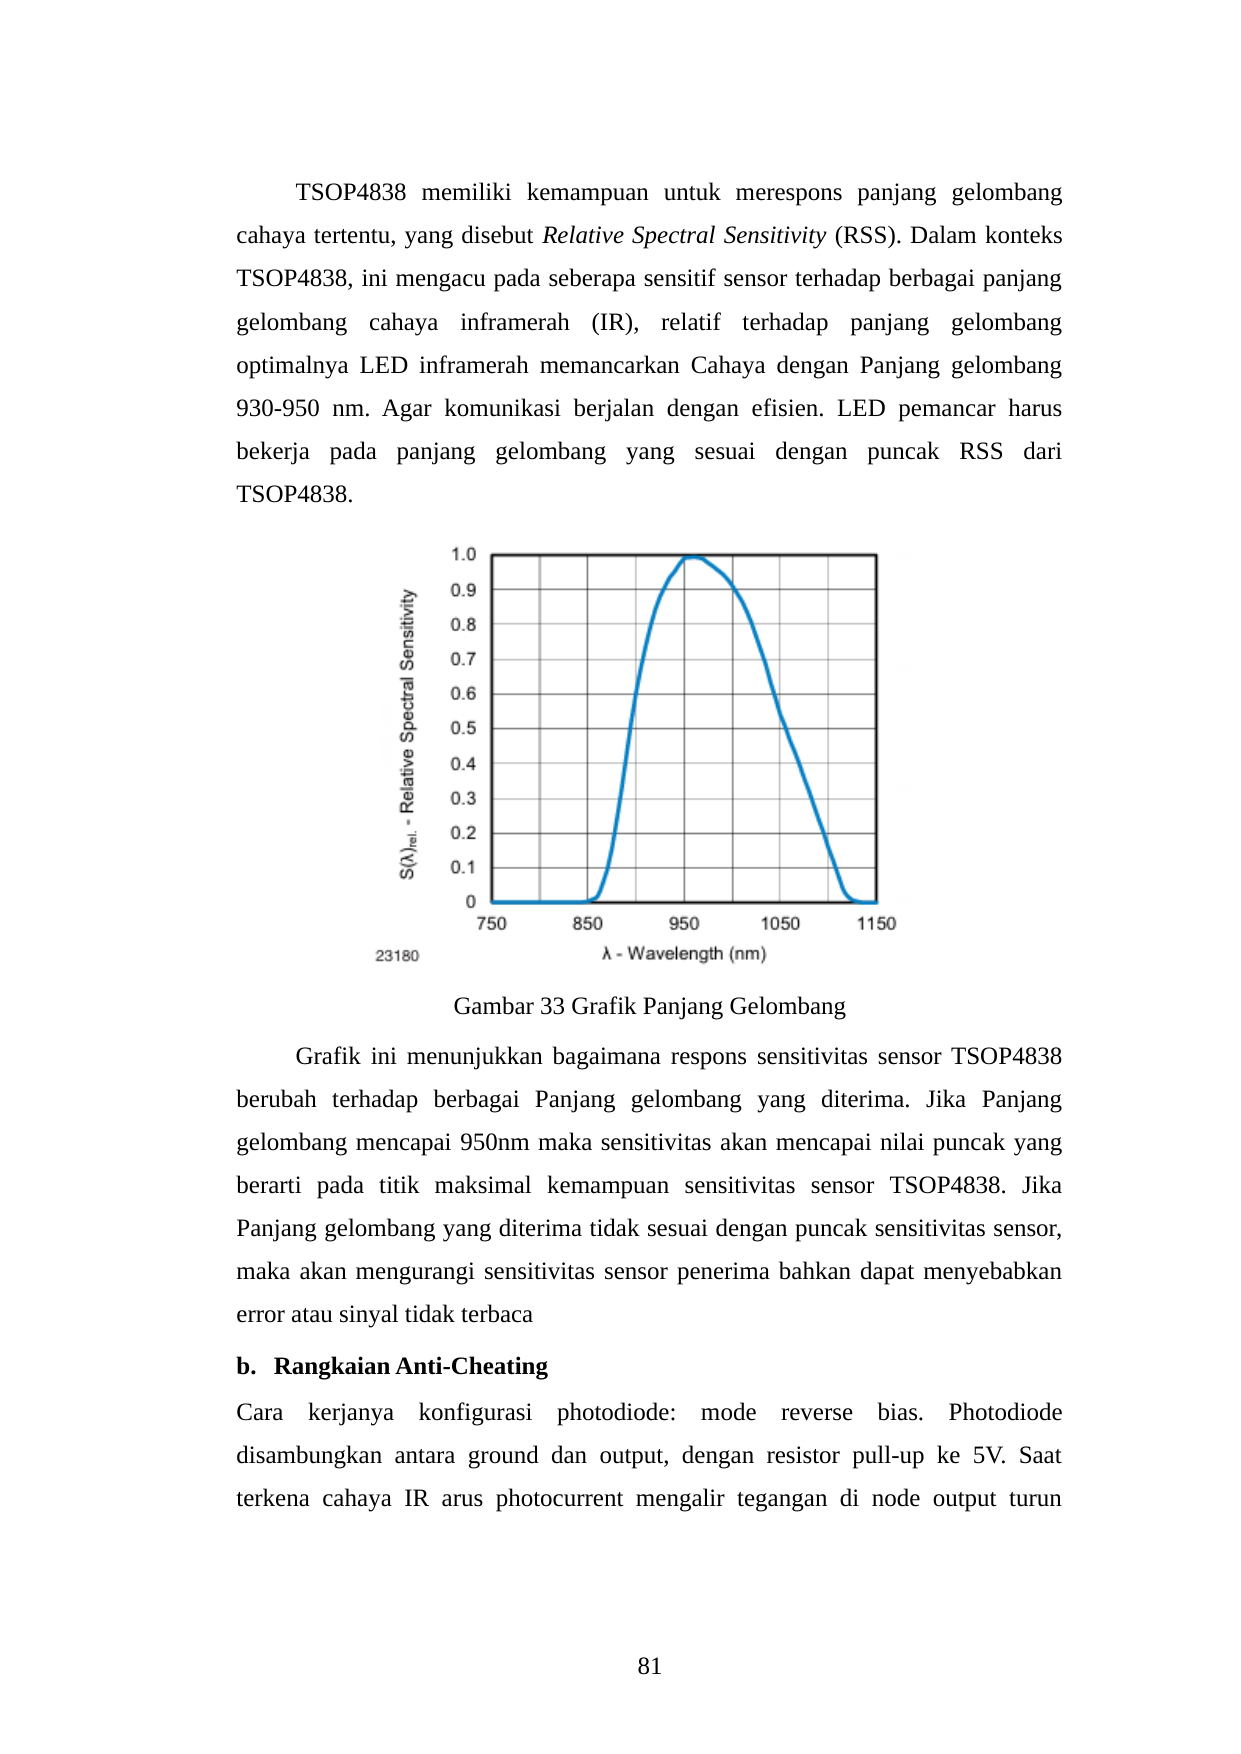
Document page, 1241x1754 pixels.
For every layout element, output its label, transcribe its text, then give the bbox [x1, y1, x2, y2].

text Gambar 33 Grafik Panjang Gelombang [236, 991, 1063, 1020]
subtitle Rangkaian Anti-Cheating [236, 1351, 1063, 1380]
text Grafik ini menunjukkan bagaimana respons sensitivitas sensor TSOP4838 berubah terhadap berbagai Panjang gelombang yang diterima. Jika Panjang gelombang mencapai 950nm maka sensitivitas akan mencapai nilai puncak yang berarti pada titik maksimal kemampuan sensitivitas sensor TSOP4838. Jika Panjang gelombang yang diterima tidak sesuai dengan puncak sensitivitas sensor, maka akan mengurangi sensitivitas sensor penerima bahkan dapat menyebabkan error atau sinyal tidak terbaca [236, 1041, 1063, 1328]
text TSOP4838 memiliki kemampuan untuk merespons panjang gelombang cahaya tertentu, yang disebut Relative Spectral Sensitivity (RSS). Dalam konteks TSOP4838, ini mengacu pada seberapa sensitif sensor terhadap berbagai panjang gelombang cahaya inframerah (IR), relatif terhadap panjang gelombang optimalnya LED inframerah memancarkan Cahaya dengan Panjang gelombang 930-950 nm. Agar komunikasi berjalan dengan efisien. LED pemancar harus bekerja pada panjang gelombang yang sesuai dengan puncak RSS dari TSOP4838. [236, 177, 1063, 508]
picture [365, 534, 912, 977]
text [236, 1397, 1063, 1512]
